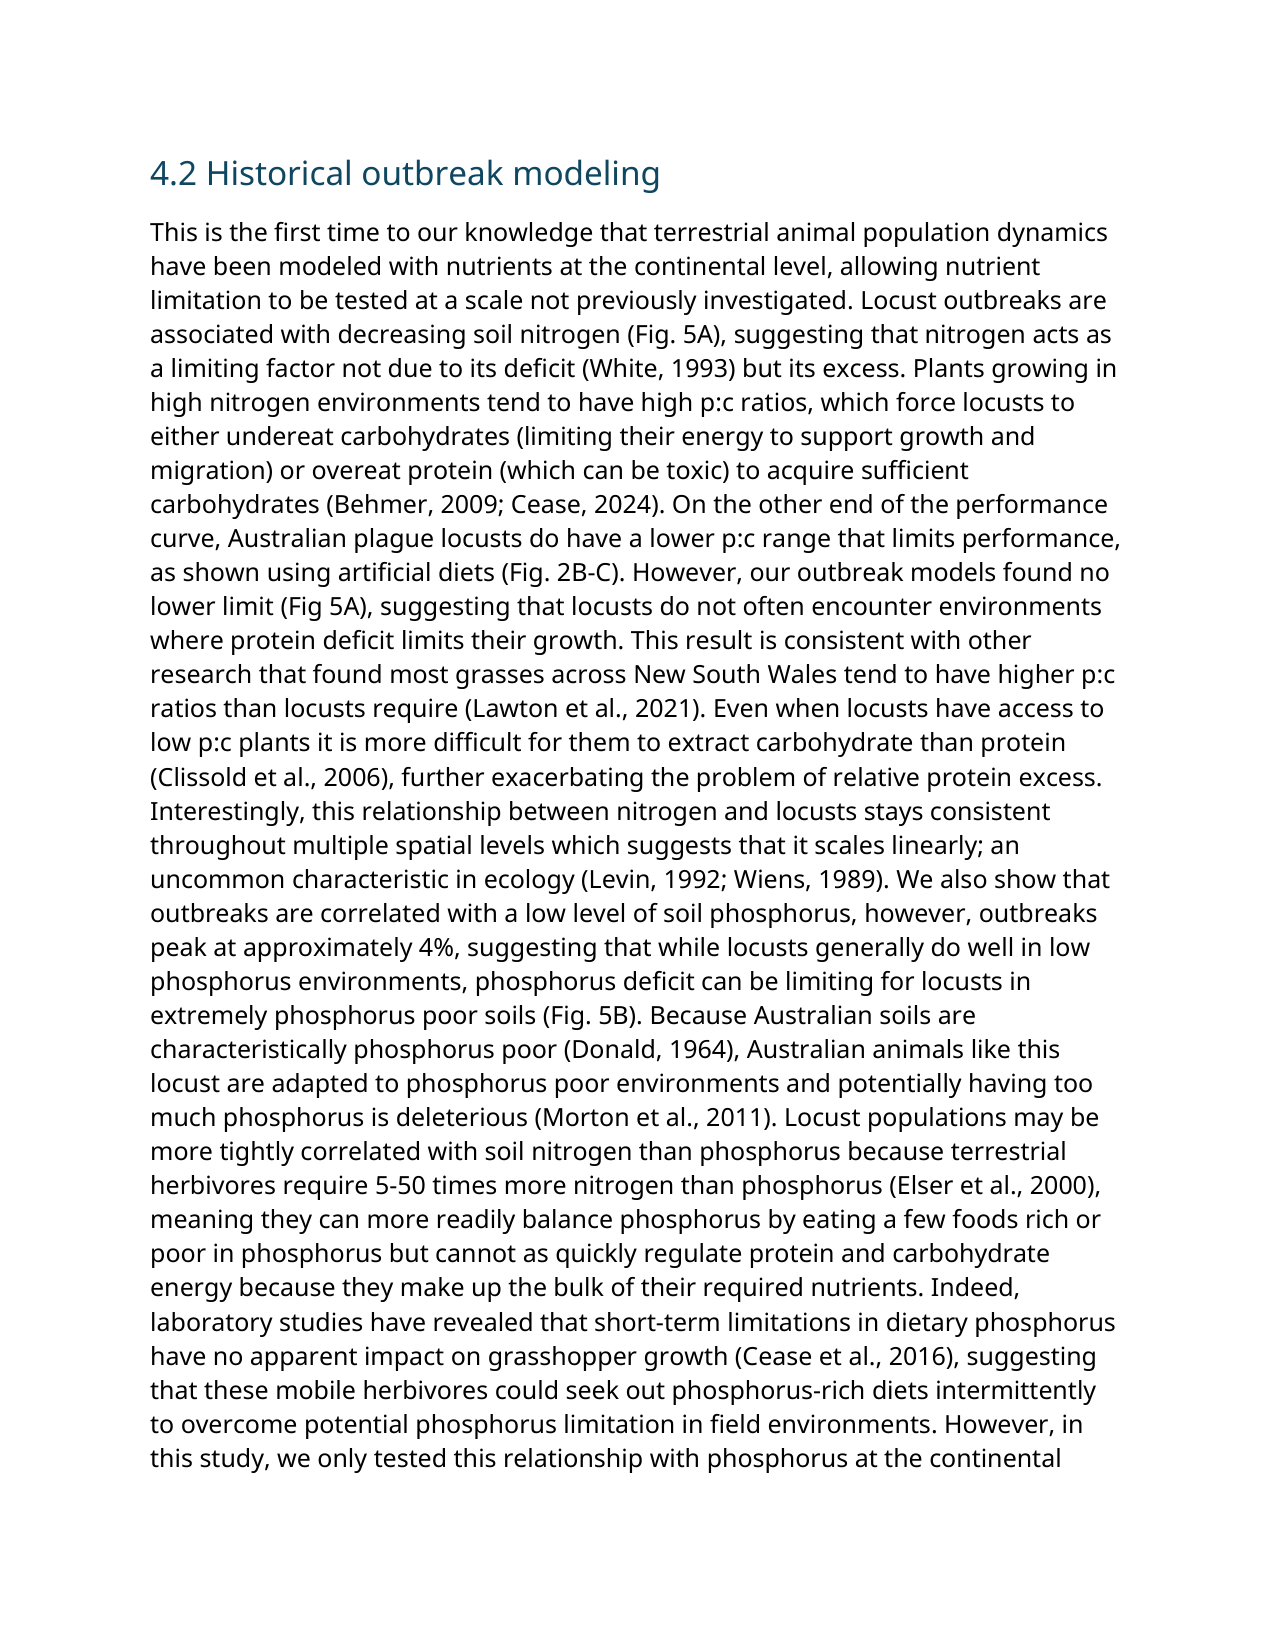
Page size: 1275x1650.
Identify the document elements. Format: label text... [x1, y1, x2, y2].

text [150, 214, 1125, 1474]
subtitle 4.2 Historical outbreak modeling [150, 150, 1125, 195]
